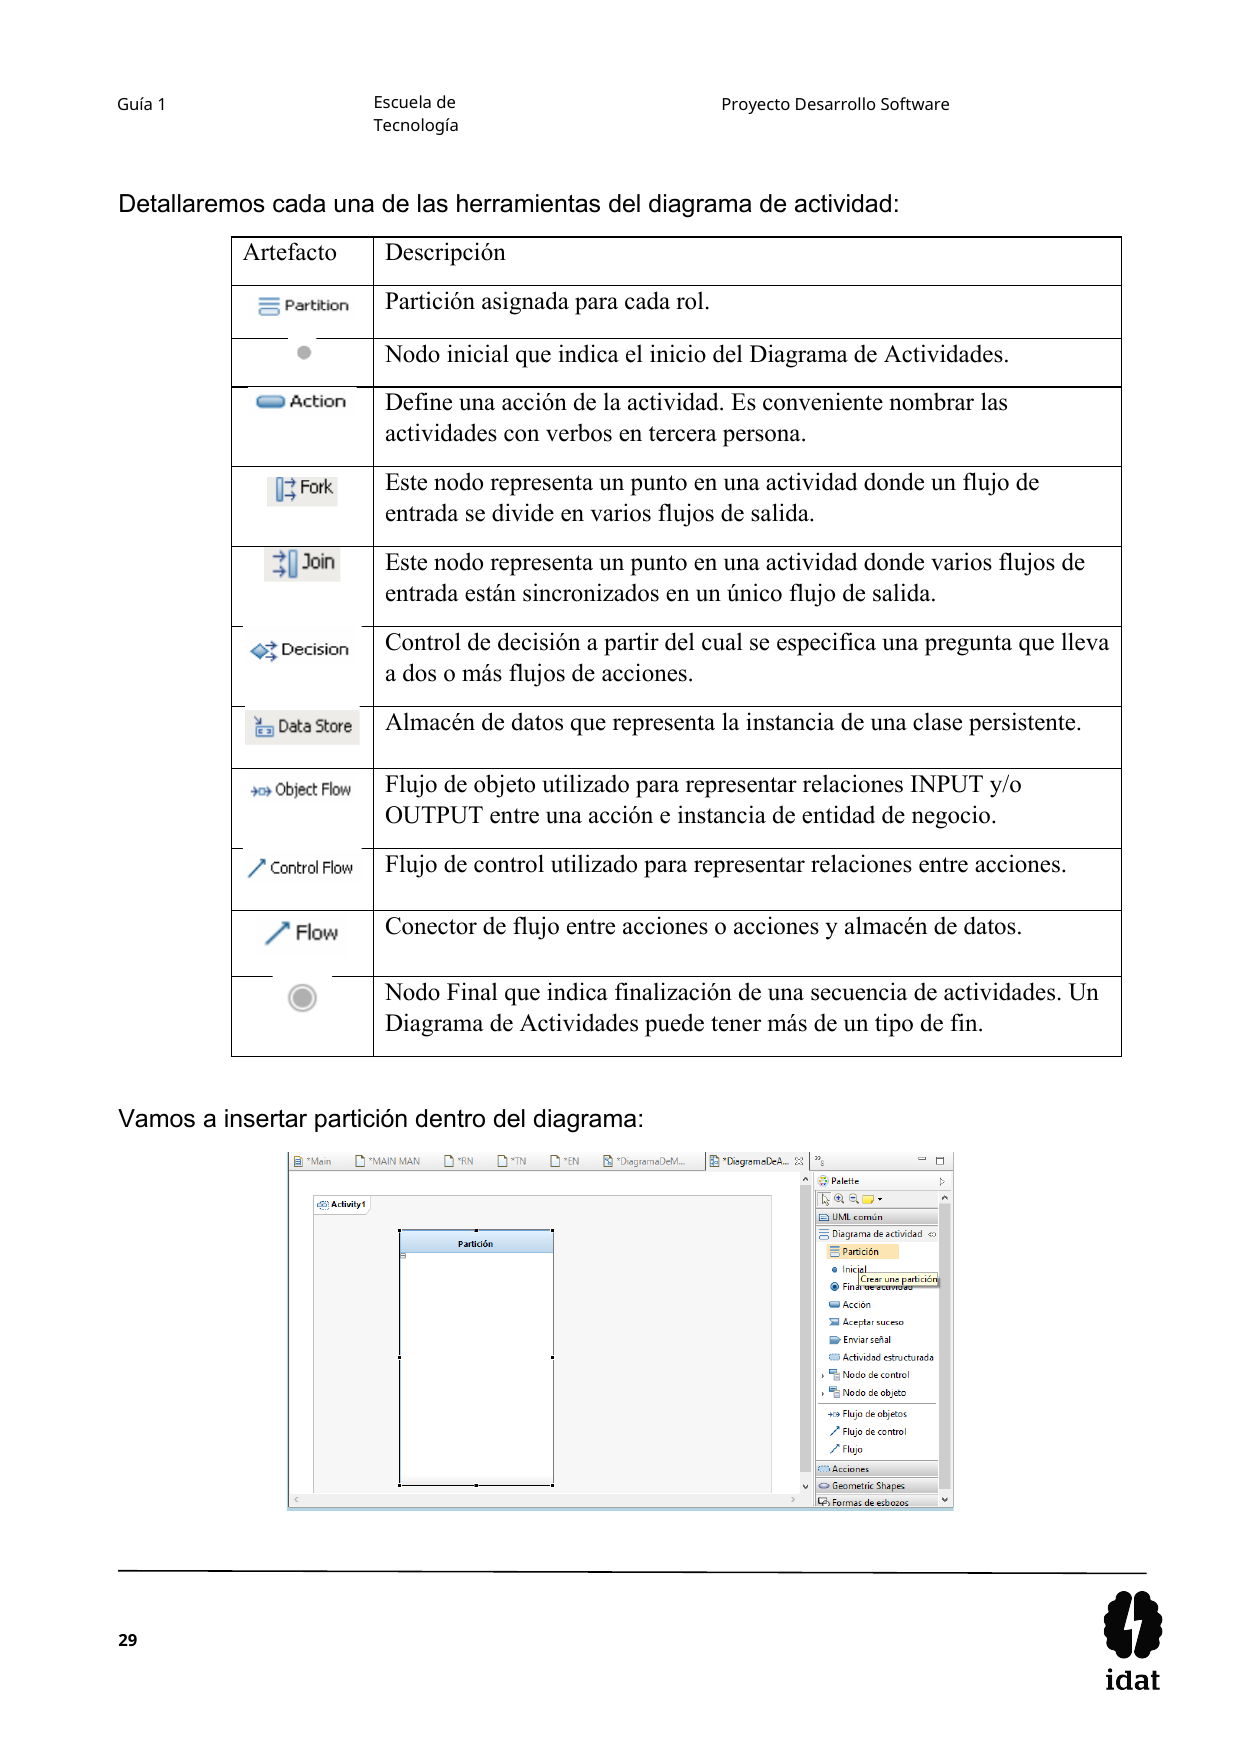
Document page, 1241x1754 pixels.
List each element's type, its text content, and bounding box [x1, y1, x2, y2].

table_cell [232, 339, 373, 386]
table_cell Conector de flujo entre acciones o acciones y almacén de datos. [374, 911, 1121, 976]
table_cell [232, 849, 373, 910]
table_cell [232, 627, 373, 706]
table_cell Partición asignada para cada rol. [374, 286, 1121, 338]
table_cell [232, 707, 373, 768]
table_cell [232, 388, 373, 466]
text Vamos a insertar partición dentro del diagrama: [118, 1104, 1122, 1133]
picture [247, 387, 357, 420]
picture [1103, 1591, 1163, 1690]
table_cell [232, 467, 373, 546]
table_cell Flujo de objeto utilizado para representar relaciones INPUT y/o OUTPUT entre una acción e instancia de entidad de negocio. [374, 769, 1121, 848]
table_cell Almacén de datos que representa la instancia de una clase persistente. [374, 707, 1121, 768]
table_cell [232, 547, 373, 626]
table_cell Este nodo representa un punto en una actividad donde varios flujos de entrada están sincronizados en un único flujo de salida. [374, 547, 1121, 626]
table_header Artefacto [232, 238, 373, 285]
picture [272, 976, 333, 1022]
picture [247, 286, 358, 319]
table_cell [232, 911, 373, 976]
picture [256, 911, 349, 957]
picture [286, 1152, 954, 1511]
picture [288, 338, 317, 363]
table_cell [232, 769, 373, 848]
table_cell Control de decisión a partir del cual se especifica una pregunta que lleva a dos o más flujos de acciones. [374, 627, 1121, 706]
picture [267, 467, 338, 507]
picture [242, 848, 362, 892]
table_cell Nodo inicial que indica el inicio del Diagrama de Actividades. [374, 339, 1121, 386]
table_cell [232, 286, 373, 338]
table_cell Nodo Final que indica finalización de una secuencia de actividades. Un Diagrama de Actividades puede tener más de un tipo de fin. [374, 977, 1121, 1056]
table_header Descripción [374, 238, 1121, 285]
picture [247, 769, 357, 809]
table_cell [232, 977, 373, 1056]
picture [245, 706, 360, 750]
picture [264, 547, 341, 584]
table_cell Este nodo representa un punto en una actividad donde un flujo de entrada se divide en varios flujos de salida. [374, 467, 1121, 546]
table_cell Flujo de control utilizado para representar relaciones entre acciones. [374, 849, 1121, 910]
table_cell Define una acción de la actividad. Es conveniente nombrar las actividades con verbos en tercera persona. [374, 388, 1121, 466]
picture [242, 626, 362, 671]
text Detallaremos cada una de las herramientas del diagrama de actividad: [118, 189, 1122, 217]
